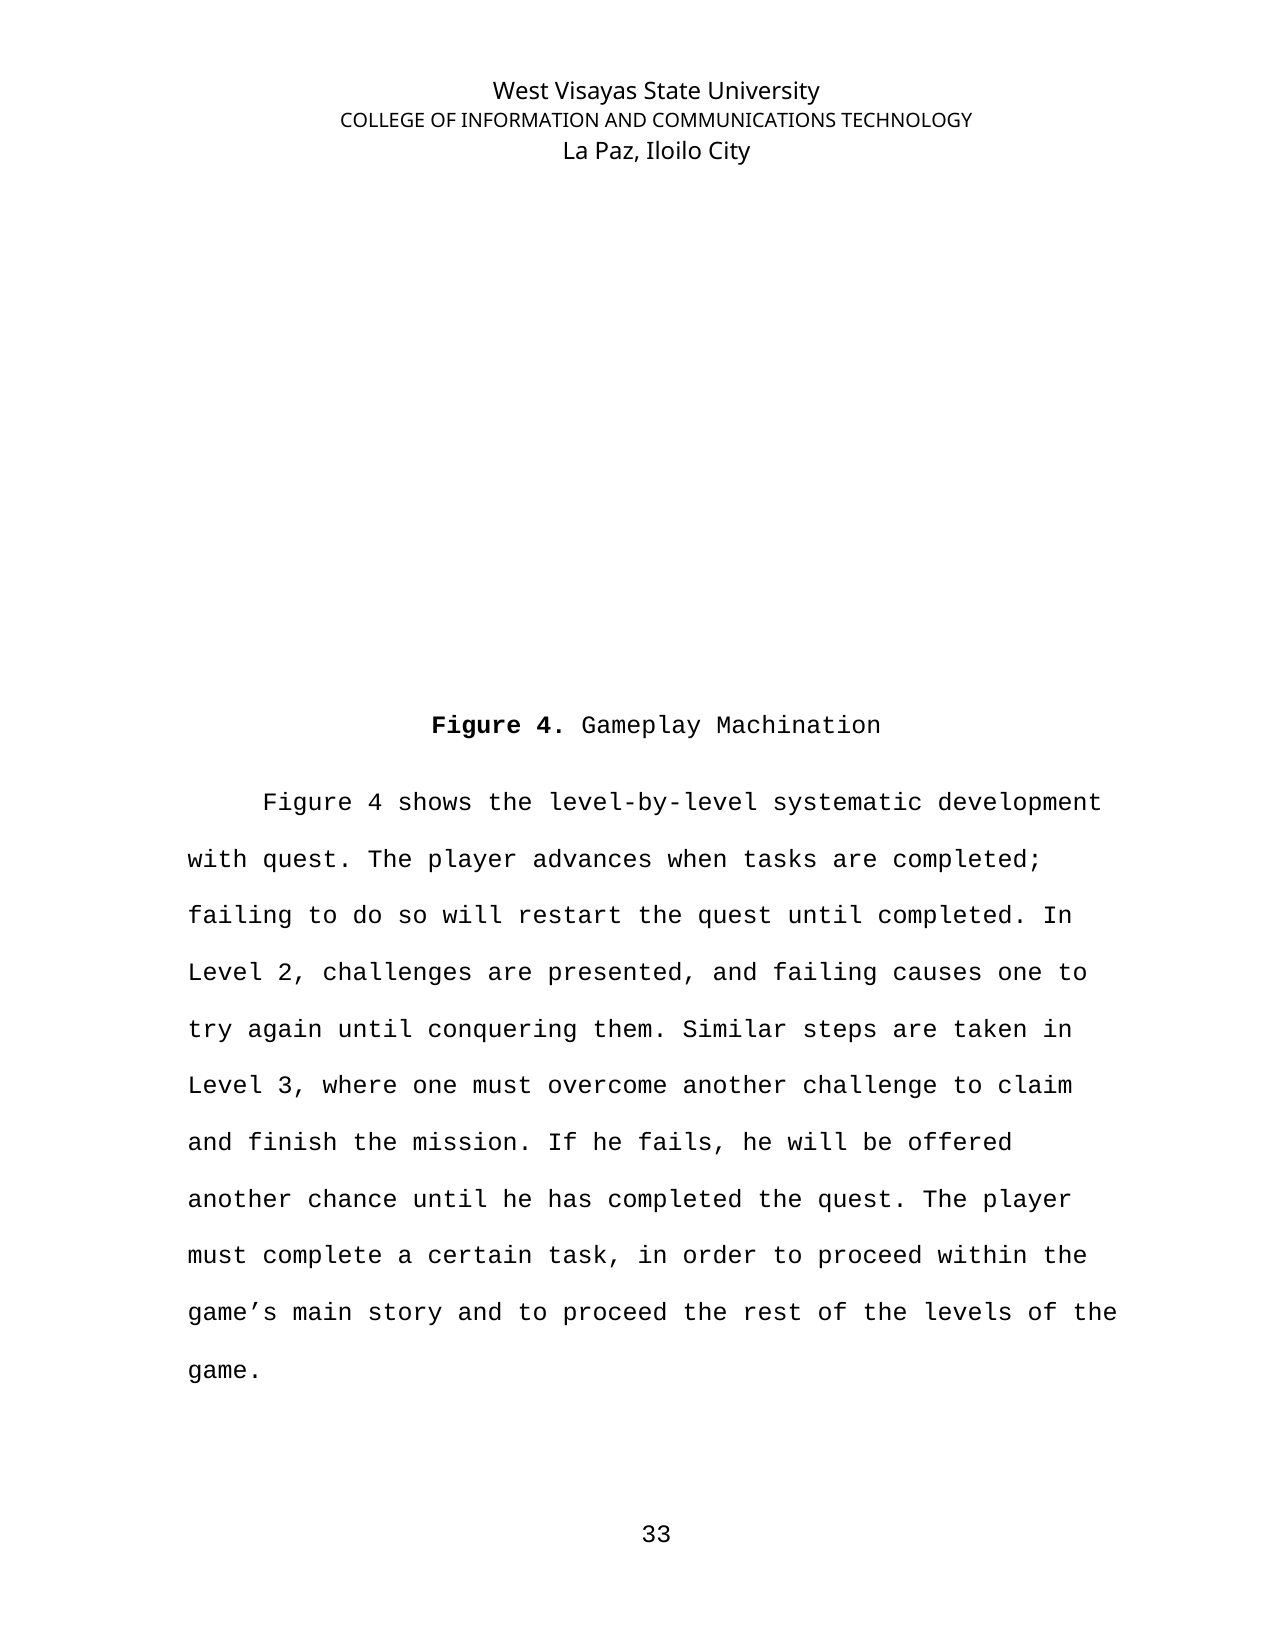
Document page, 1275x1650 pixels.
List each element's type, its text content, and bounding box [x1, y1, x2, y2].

text Figure 4 shows the level-by-level systematic development with quest. The player advances when tasks are completed; failing to do so will restart the quest until completed. In Level 2, challenges are presented, and failing causes one to try again until conquering them. Similar steps are taken in Level 3, where one must overcome another challenge to claim and finish the mission. If he fails, he will be offered another chance until he has completed the quest. The player must complete a certain task, in order to proceed within the game’s main story and to proceed the rest of the levels of the game. [187, 790, 1125, 1386]
text Figure 4. Gameplay Machination [187, 712, 1125, 741]
